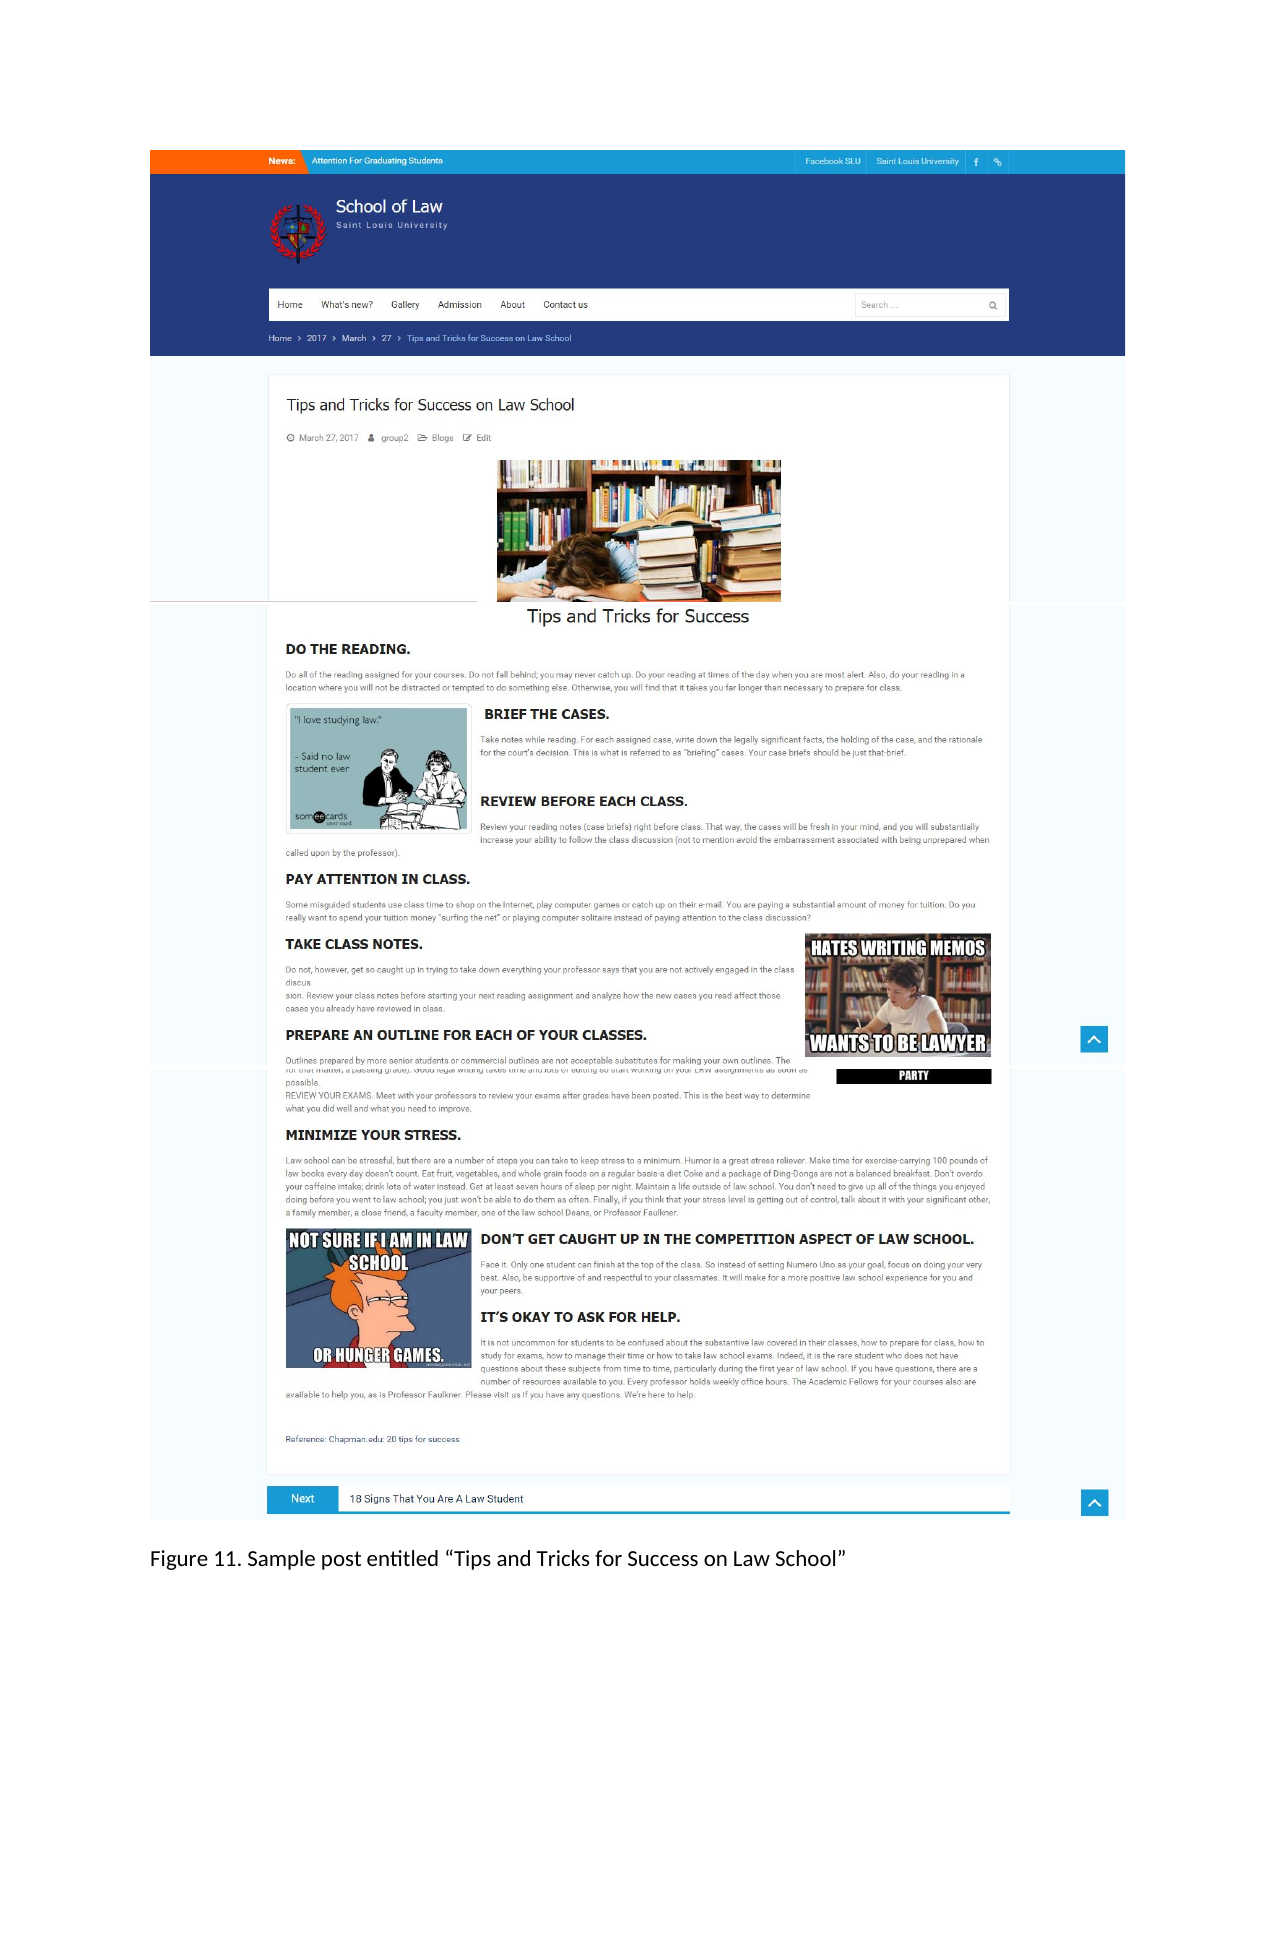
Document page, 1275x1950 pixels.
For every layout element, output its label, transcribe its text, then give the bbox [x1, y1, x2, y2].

picture [150, 150, 1125, 602]
picture [150, 1069, 1125, 1520]
text Figure 11. Sample post entitled “Tips and Tricks for Success on Law School” [150, 1544, 1125, 1572]
picture [150, 605, 1125, 1065]
